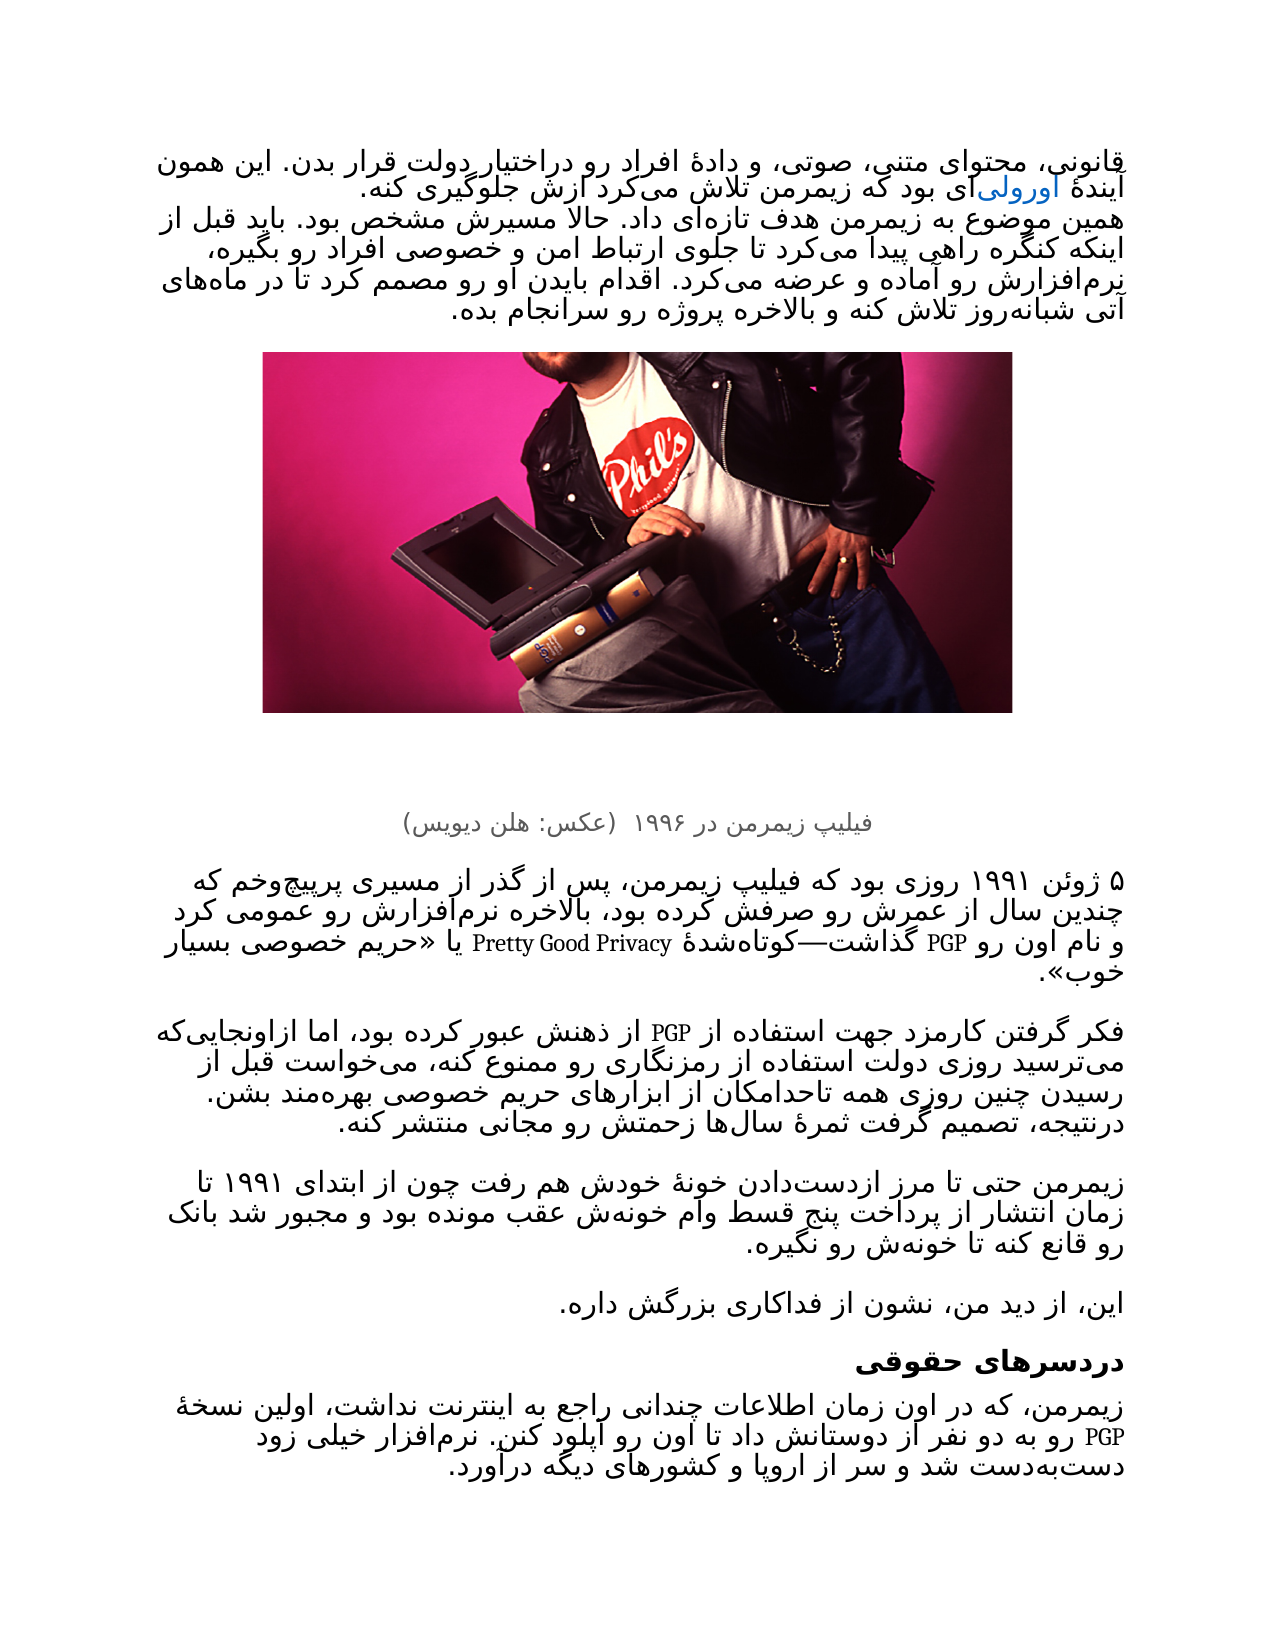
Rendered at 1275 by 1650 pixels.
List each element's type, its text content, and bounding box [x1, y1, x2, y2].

text فیلیپ زیمرمن در ۱۹۹۶ (عکس: هلن دیویس) [150, 811, 1125, 837]
subtitle دردسرهای حقوقی [150, 1344, 1125, 1378]
text زیمرمن، که در اون زمان اطلاعات چندانی راجع به اینترنت نداشت، اولین نسخهٔ PGP رو به دو نفر از دوستانش داد تا اون رو آپلود کنن. نرم‌افزار خیلی زود دست‌به‌دست شد و سر از اروپا و کشورهای دیگه درآورد. [150, 1391, 1125, 1483]
text فکر گرفتن کارمزد جهت استفاده از PGP از ذهنش عبور کرده بود، اما ازاونجایی‌که می‌ترسید روزی دولت استفاده از رمزنگاری رو ممنوع کنه، می‌خواست قبل از رسیدن چنین روزی همه تاحدامکان از ابزارهای حریم خصوصی بهره‌مند بشن. درنتیجه، تصمیم گرفت ثمرهٔ سال‌ها زحمتش رو مجانی منتشر کنه. [150, 1017, 1125, 1140]
text ۵ ژوئن ۱۹۹۱ روزی بود که فیلیپ زیمرمن، پس از گذر از مسیری پرپیچ‌وخم که چندین سال از عمرش رو صرفش کرده بود، بالاخره نرم‌افزارش رو عمومی کرد و نام اون رو PGP گذاشت—کوتاه‌شدهٔ Pretty Good Privacy یا «حریم خصوصی بسیار خوب». [150, 866, 1125, 988]
text زیمرمن حتی تا مرز ازدست‌دادن خونهٔ خودش هم رفت چون از ابتدای ۱۹۹۱ تا زمان انتشار از پرداخت پنج قسط وام خونه‌ش عقب مونده بود و مجبور شد بانک رو قانع کنه تا خونه‌ش رو نگیره. [150, 1168, 1125, 1260]
text این، از دید من، نشون از فداکاری بزرگش داره. [150, 1289, 1125, 1319]
text همین موضوع به زیمرمن هدف تازه‌ای داد. حالا مسیرش مشخص بود. باید قبل از اینکه کنگره راهی پیدا می‌کرد تا جلوی ارتباط امن و خصوصی افراد رو بگیره، نرم‌افزارش رو آماده و عرضه می‌کرد. اقدام بایدن او رو مصمم کرد تا در ماه‌های آتی شبانه‌روز تلاش کنه و بالاخره پروژه رو سرانجام بده. [150, 204, 1125, 327]
picture [262, 352, 1013, 713]
